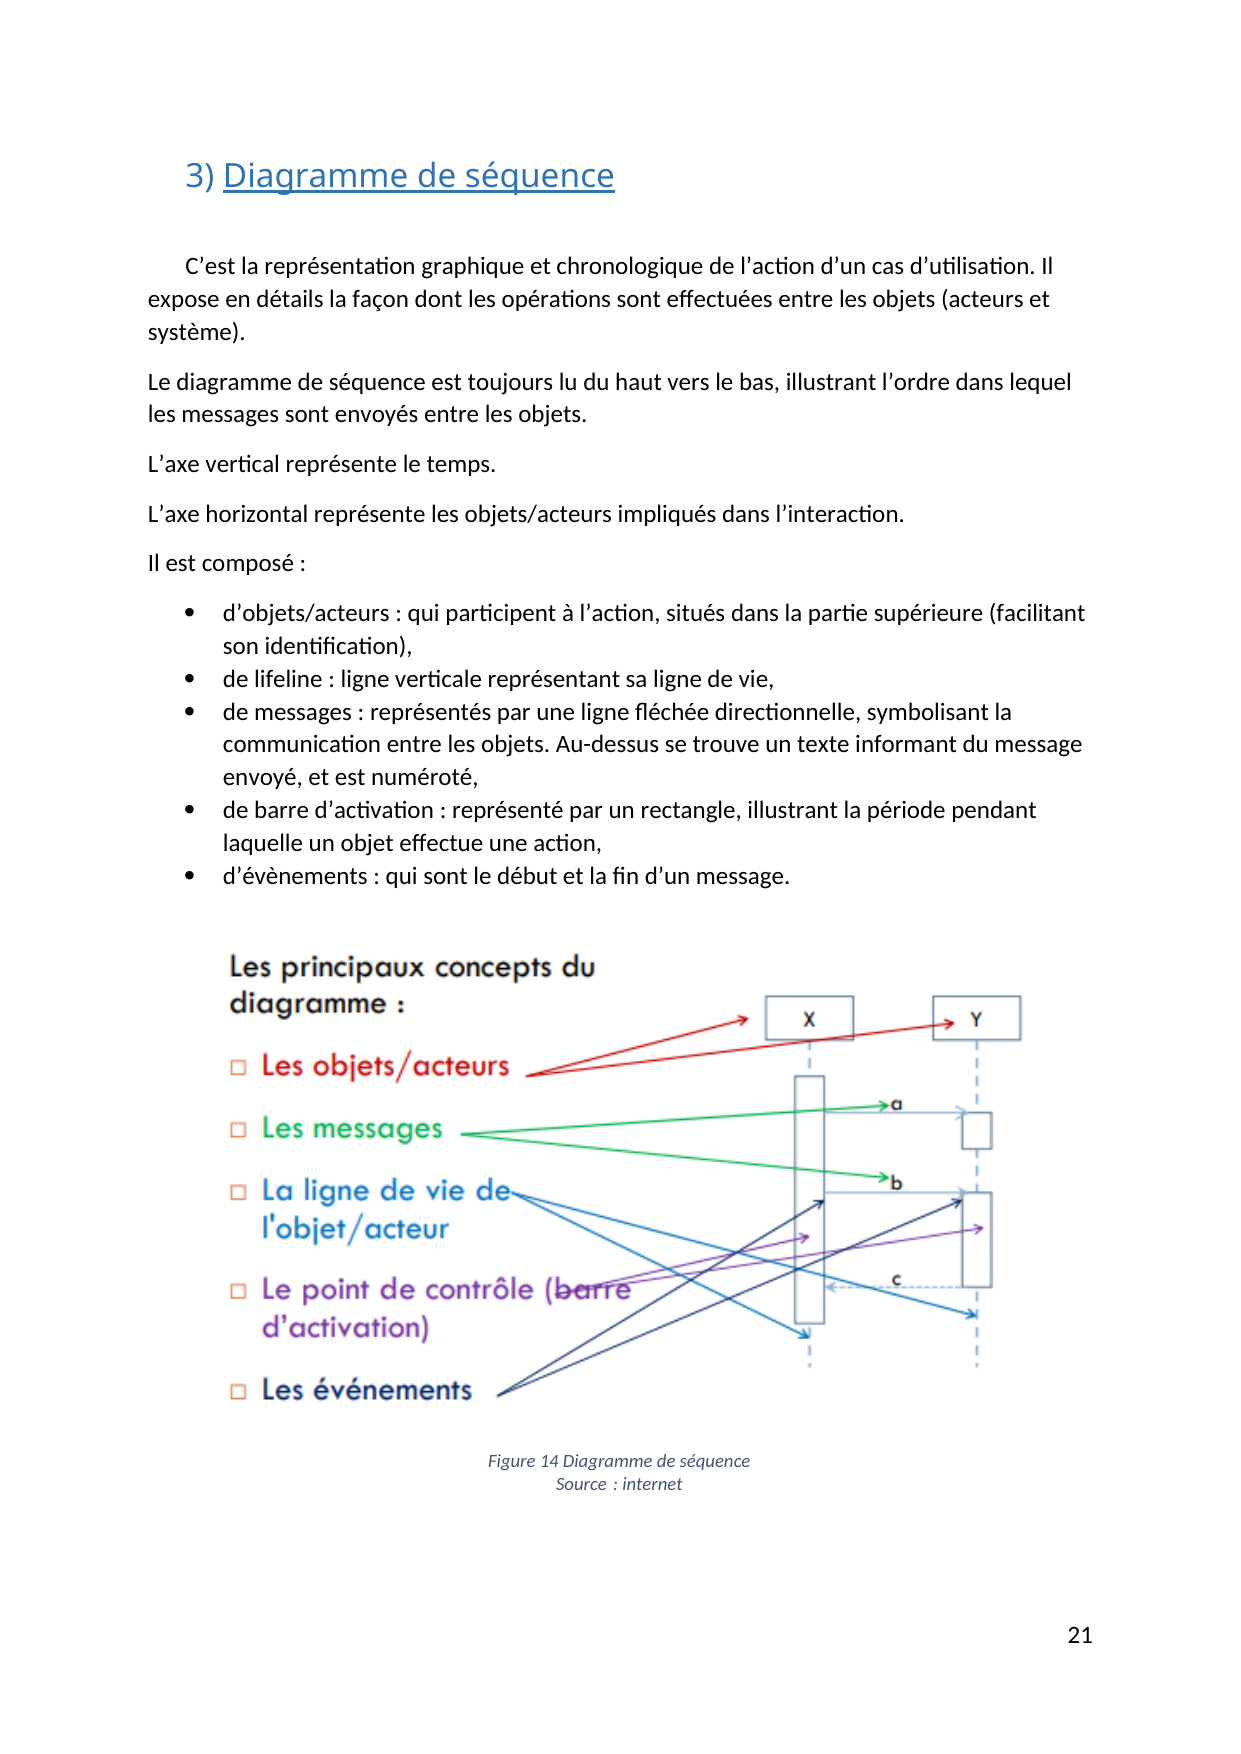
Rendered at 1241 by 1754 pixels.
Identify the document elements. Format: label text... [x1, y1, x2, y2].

text Le diagramme de séquence est toujours lu du haut vers le bas, illustrant l’ordre dans lequel les messages sont envoyés entre les objets. [148, 366, 1093, 429]
list d’objets/acteurs : qui participent à l’action, situés dans la partie supérieure (facilitant son identification), [185, 597, 1093, 660]
text L’axe vertical représente le temps. [148, 448, 1093, 479]
list de messages : représentés par une ligne fléchée directionnelle, symbolisant la communication entre les objets. Au-dessus se trouve un texte informant du message envoyé, et est numéroté, [185, 696, 1093, 792]
text C’est la représentation graphique et chronologique de l’action d’un cas d’utilisation. Il expose en détails la façon dont les opérations sont effectuées entre les objets (acteurs et système). [148, 250, 1093, 347]
subtitle Diagramme de séquence [185, 152, 1093, 197]
picture [187, 942, 1054, 1431]
text L’axe horizontal représente les objets/acteurs impliqués dans l’interaction. [148, 498, 1093, 528]
list de lifeline : ligne verticale représentant sa ligne de vie, [185, 663, 1093, 693]
list de barre d’activation : représenté par un rectangle, illustrant la période pendant laquelle un objet effectue une action, [185, 794, 1093, 858]
text Il est composé : [148, 547, 1093, 578]
list d’évènements : qui sont le début et la fin d’un message. [185, 860, 1093, 924]
